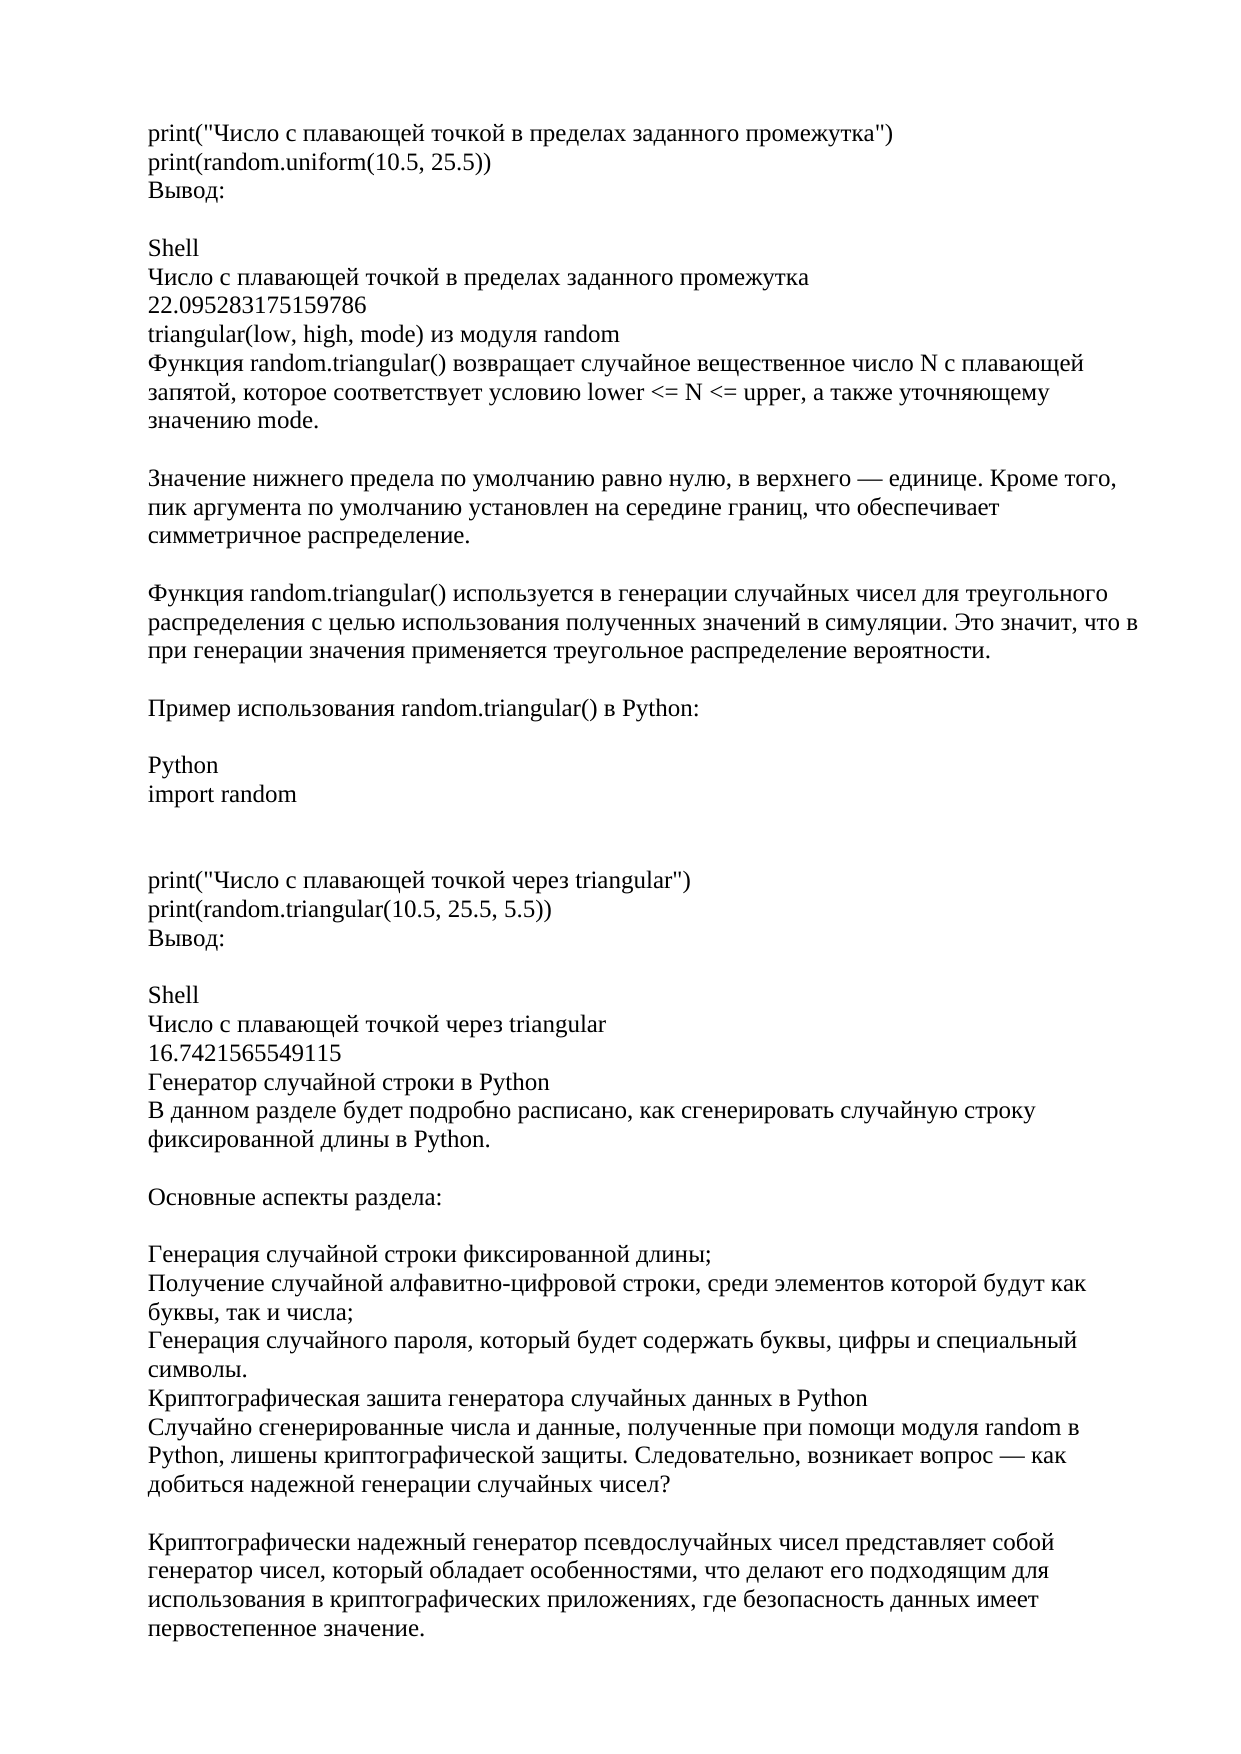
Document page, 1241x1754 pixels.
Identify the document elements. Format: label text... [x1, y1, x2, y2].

text import random [148, 779, 1152, 808]
text print("Число с плавающей точкой в пределах заданного промежутка") [148, 118, 1152, 147]
text Генерация случайной строки фиксированной длины; [148, 1239, 1152, 1268]
text Случайно сгенерированные числа и данные, полученные при помощи модуля random в Python, лишены криптографической защиты. Следовательно, возникает вопрос — как добиться надежной генерации случайных чисел? [148, 1412, 1152, 1498]
text Генерация случайного пароля, который будет содержать буквы, цифры и специальный символы. [148, 1326, 1152, 1383]
text Пример использования random.triangular() в Python: [148, 693, 1152, 722]
text Число с плавающей точкой через triangular [148, 1009, 1152, 1038]
text Python [148, 751, 1152, 779]
text triangular(low, high, mode) из модуля random [148, 319, 1152, 348]
text print(random.triangular(10.5, 25.5, 5.5)) [148, 894, 1152, 923]
text Криптографическая зашита генератора случайных данных в Python [148, 1383, 1152, 1412]
text В данном разделе будет подробно расписано, как сгенерировать случайную строку фиксированной длины в Python. [148, 1096, 1152, 1153]
text 22.095283175159786 [148, 291, 1152, 319]
text Shell [148, 233, 1152, 262]
text Криптографически надежный генератор псевдослучайных чисел представляет собой генератор чисел, который обладает особенностями, что делают его подходящим для использования в криптографических приложениях, где безопасность данных имеет первостепенное значение. [148, 1527, 1152, 1642]
text Функция random.triangular() возвращает случайное вещественное число N с плавающей запятой, которое соответствует условию lower <= N <= upper, а также уточняющему значению mode. [148, 348, 1152, 434]
text Значение нижнего предела по умолчанию равно нулю, в верхнего — единице. Кроме того, пик аргумента по умолчанию установлен на середине границ, что обеспечивает симметричное распределение. [148, 463, 1152, 549]
text Функция random.triangular() используется в генерации случайных чисел для треугольного распределения с целью использования полученных значений в симуляции. Это значит, что в при генерации значения применяется треугольное распределение вероятности. [148, 578, 1152, 664]
text Вывод: [148, 923, 1152, 952]
text Получение случайной алфавитно-цифровой строки, среди элементов которой будут как буквы, так и числа; [148, 1268, 1152, 1326]
text Shell [148, 981, 1152, 1009]
text print("Число с плавающей точкой через triangular") [148, 866, 1152, 894]
text Число с плавающей точкой в пределах заданного промежутка [148, 262, 1152, 291]
text print(random.uniform(10.5, 25.5)) [148, 147, 1152, 176]
text Генератор случайной строки в Python [148, 1067, 1152, 1096]
text 16.7421565549115 [148, 1038, 1152, 1067]
text Основные аспекты раздела: [148, 1182, 1152, 1211]
text Вывод: [148, 176, 1152, 204]
